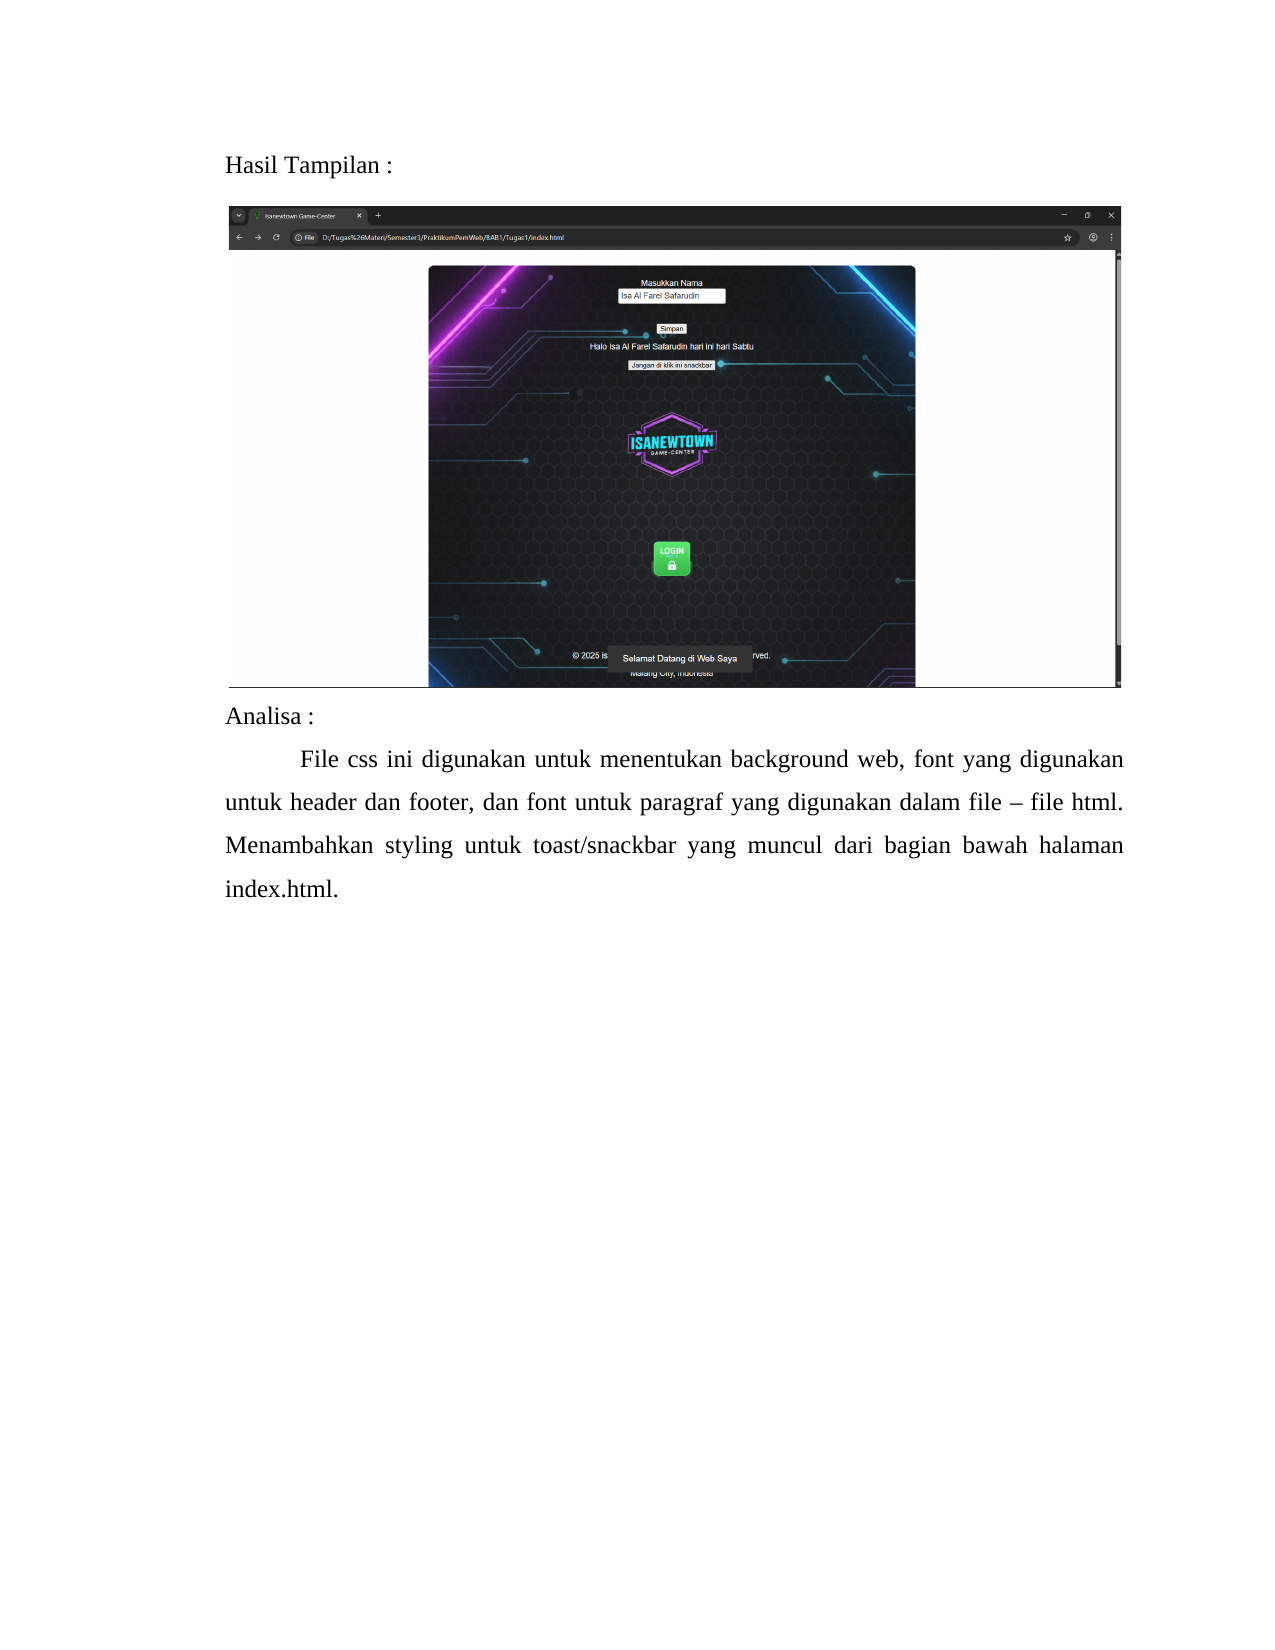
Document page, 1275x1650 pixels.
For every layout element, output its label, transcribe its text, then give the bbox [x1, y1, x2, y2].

text Hasil Tampilan : [150, 150, 1125, 179]
list Analisa : [225, 701, 1125, 730]
picture [228, 206, 1122, 688]
list File css ini digunakan untuk menentukan background web, font yang digunakan untuk header dan footer, dan font untuk paragraf yang digunakan dalam file – file html. Menambahkan styling untuk toast/snackbar yang muncul dari bagian bawah halaman index.html. [225, 744, 1125, 902]
